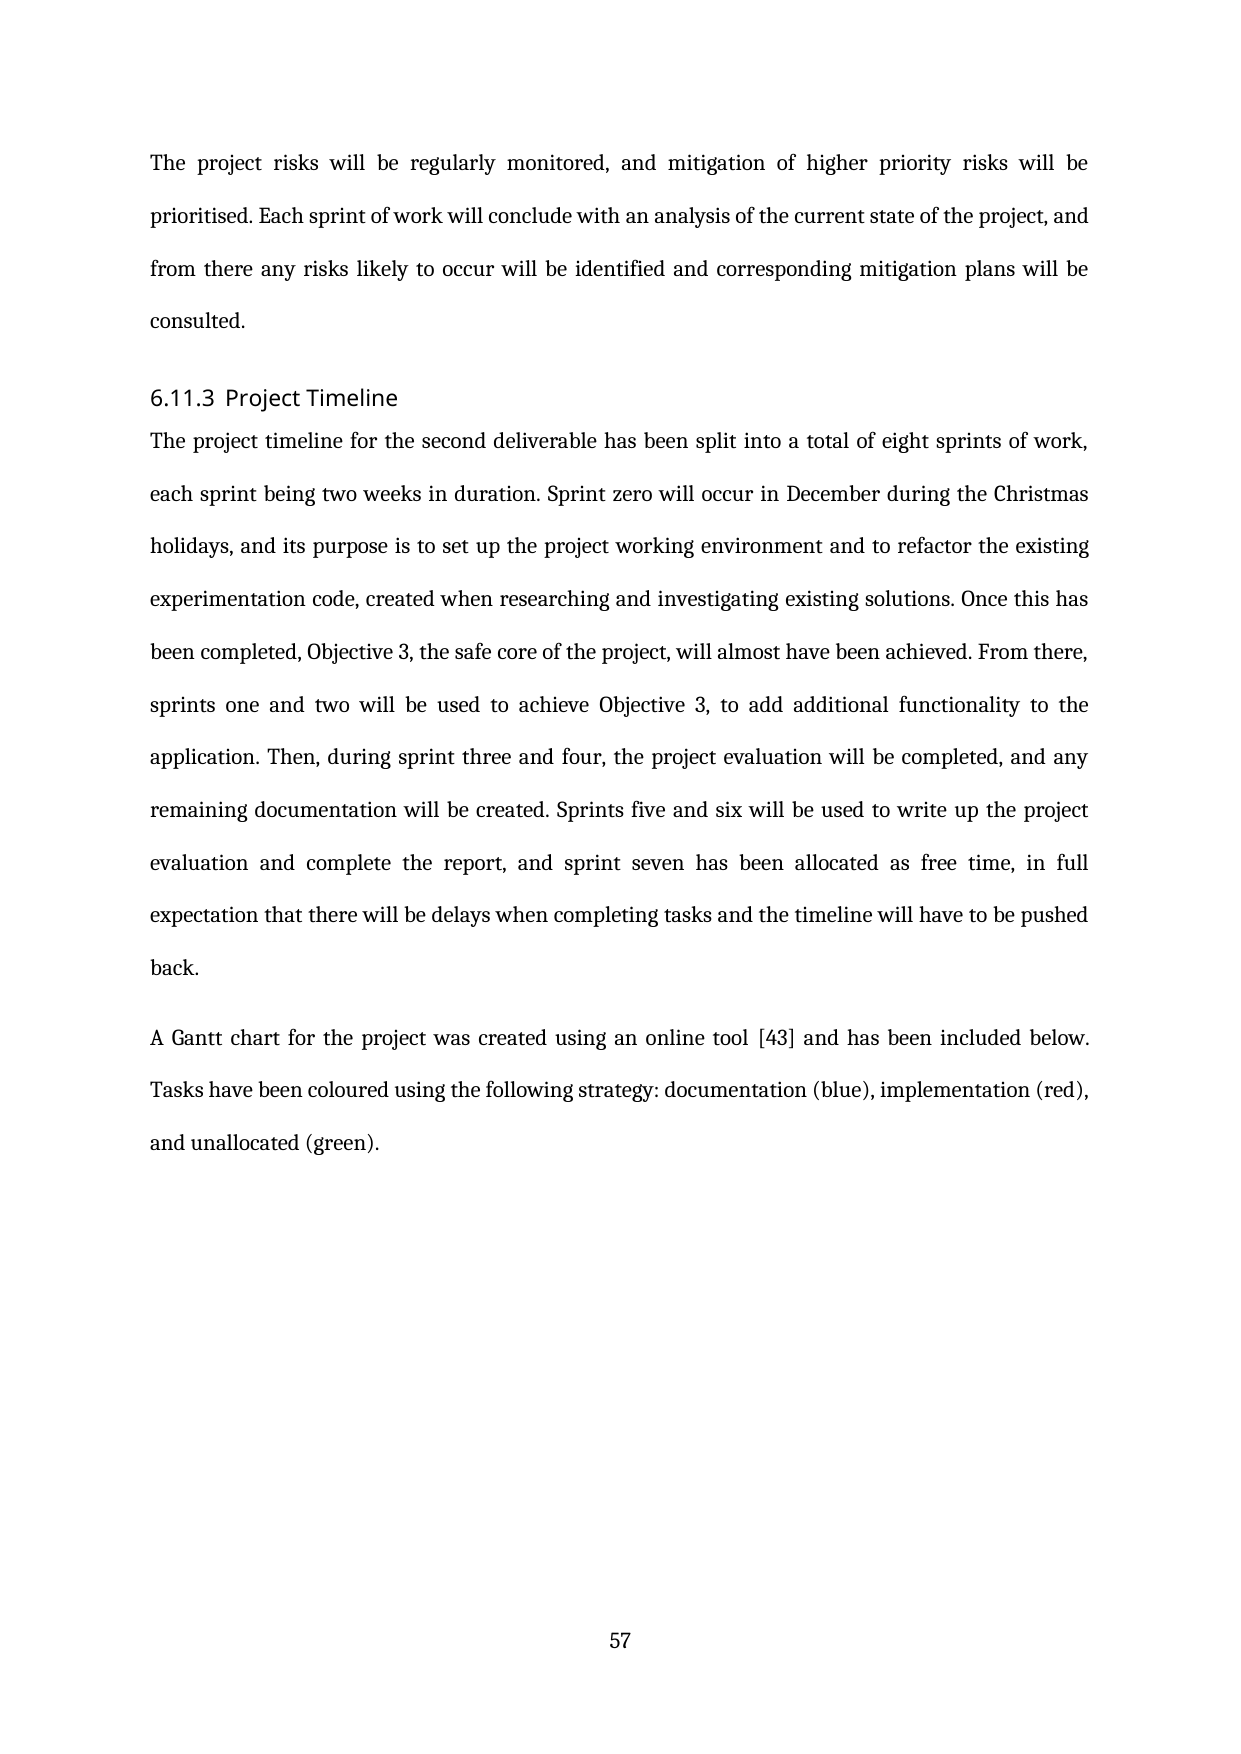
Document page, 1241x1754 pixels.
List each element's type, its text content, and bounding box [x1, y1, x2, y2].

text The project risks will be regularly monitored, and mitigation of higher priority risks will be prioritised. Each sprint of work will conclude with an analysis of the current state of the project, and from there any risks likely to occur will be identified and corresponding mitigation plans will be consulted. [150, 150, 1090, 334]
text A Gantt chart for the project was created using an online tool and has been included below. Tasks have been coloured using the following strategy: documentation (blue), implementation (red), and unallocated (green). [150, 1024, 1090, 1156]
text The project timeline for the second deliverable has been split into a total of eight sprints of work, each sprint being two weeks in duration. Sprint zero will occur in December during the Christmas holidays, and its purpose is to set up the project working environment and to refactor the existing experimentation code, created when researching and investigating existing solutions. Once this has been completed, Objective 3, the safe core of the project, will almost have been achieved. From there, sprints one and two will be used to achieve Objective 3, to add additional functionality to the application. Then, during sprint three and four, the project evaluation will be completed, and any remaining documentation will be created. Sprints five and six will be used to write up the project evaluation and complete the report, and sprint seven has been allocated as free time, in full expectation that there will be delays when completing tasks and the timeline will have to be pushed back. [150, 428, 1090, 981]
subtitle Project Timeline [150, 382, 1090, 413]
